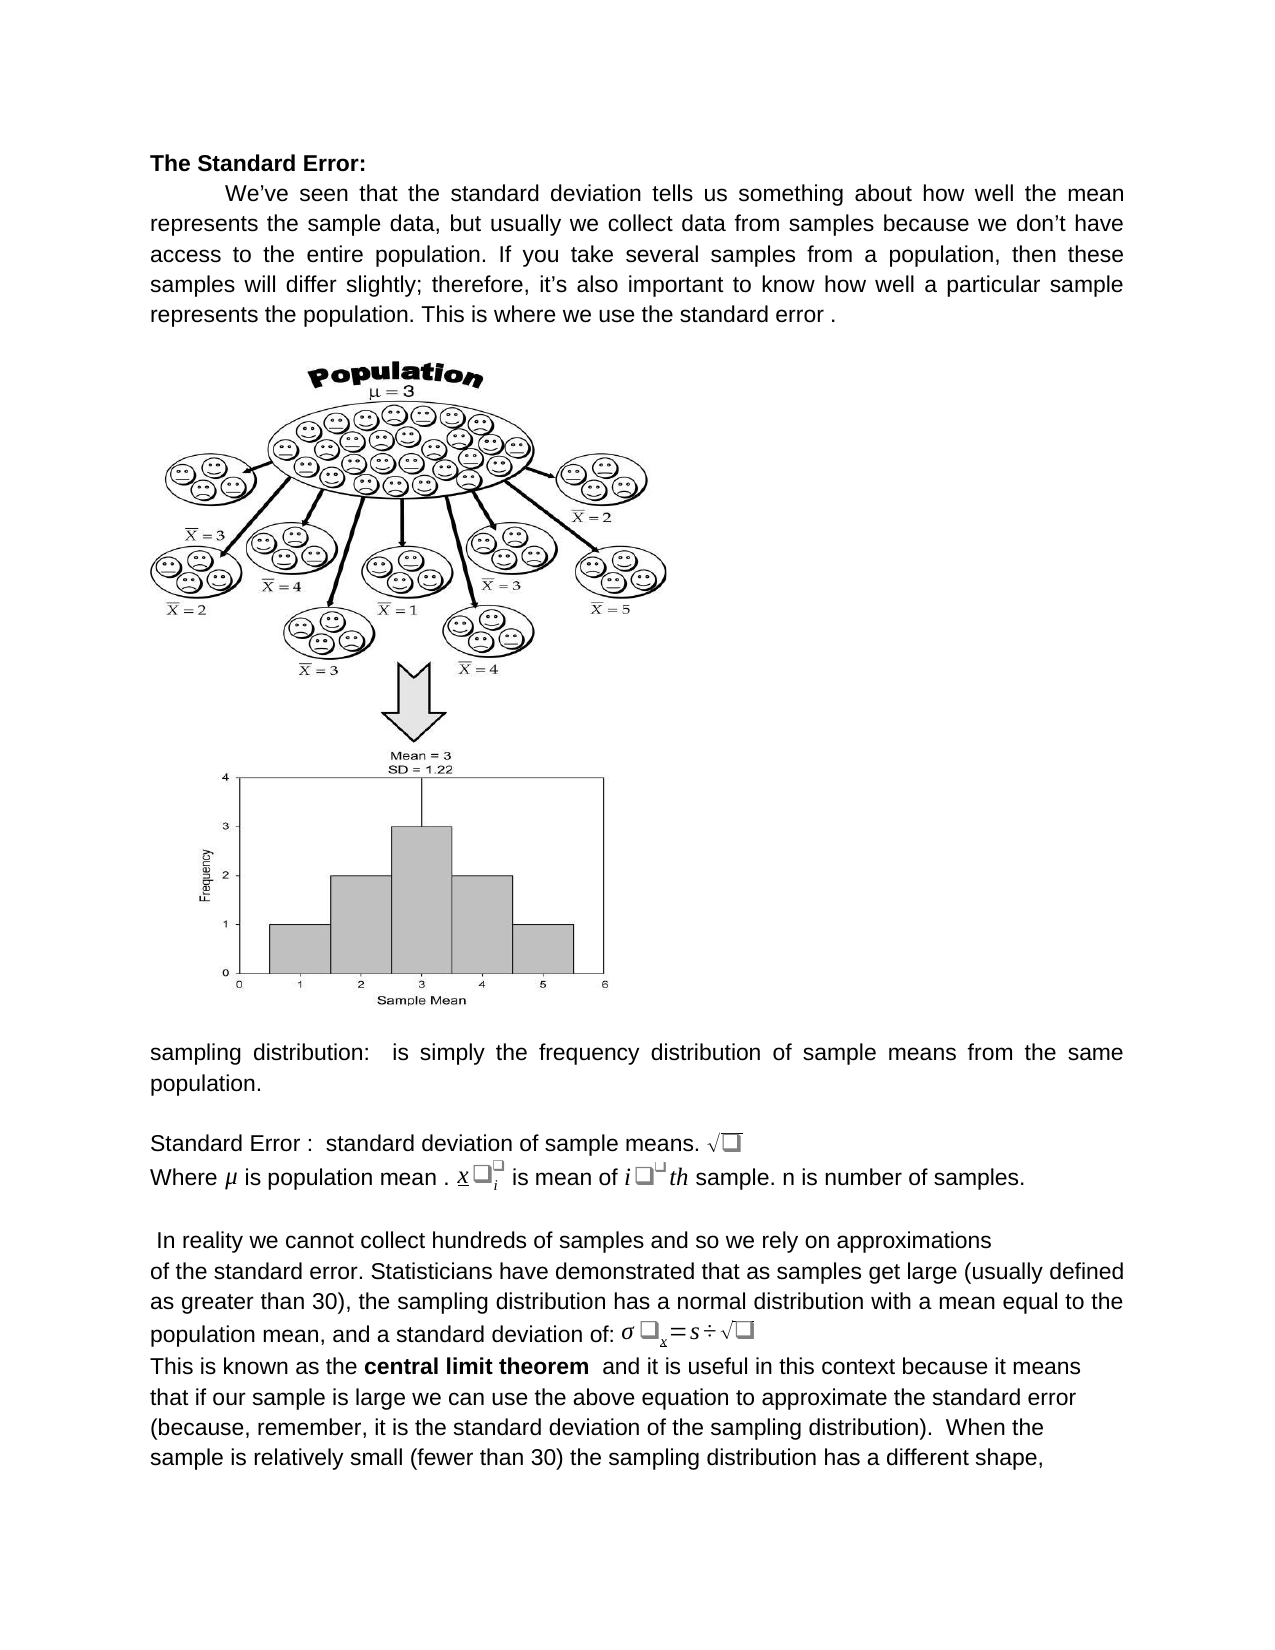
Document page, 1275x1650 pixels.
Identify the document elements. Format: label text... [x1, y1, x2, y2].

text The Standard Error: [150, 150, 1125, 176]
text (because, remember, it is the standard deviation of the sampling distribution). When the [150, 1414, 1125, 1440]
text sampling distribution: is simply the frequency distribution of sample means from the same population. [150, 1039, 1125, 1096]
text of the standard error. Statisticians have demonstrated that as samples get large (usually defined as greater than 30), the sampling distribution has a normal distribution with a mean equal to the population mean, and a standard deviation of: [150, 1258, 1125, 1349]
text that if our sample is large we can use the above equation to approximate the standard error [150, 1383, 1125, 1410]
text sample is relatively small (fewer than 30) the sampling distribution has a different shape, [150, 1444, 1125, 1470]
text We’ve seen that the standard deviation tells us something about how well the mean represents the sample data, but usually we collect data from samples because we don’t have access to the entire population. If you take several samples from a population, then these samples will differ slightly; therefore, it’s also important to know how well a particular sample represents the population. This is where we use the standard error . [150, 180, 1125, 327]
text Standard Error : standard deviation of sample means. [150, 1130, 1125, 1156]
text This is known as the central limit theorem and it is useful in this context because it means [150, 1353, 1125, 1379]
text Where is population mean . is mean of sample. n is number of samples. [150, 1160, 1125, 1193]
text In reality we cannot collect hundreds of samples and so we rely on approximations [150, 1227, 1125, 1254]
picture [150, 361, 667, 1006]
